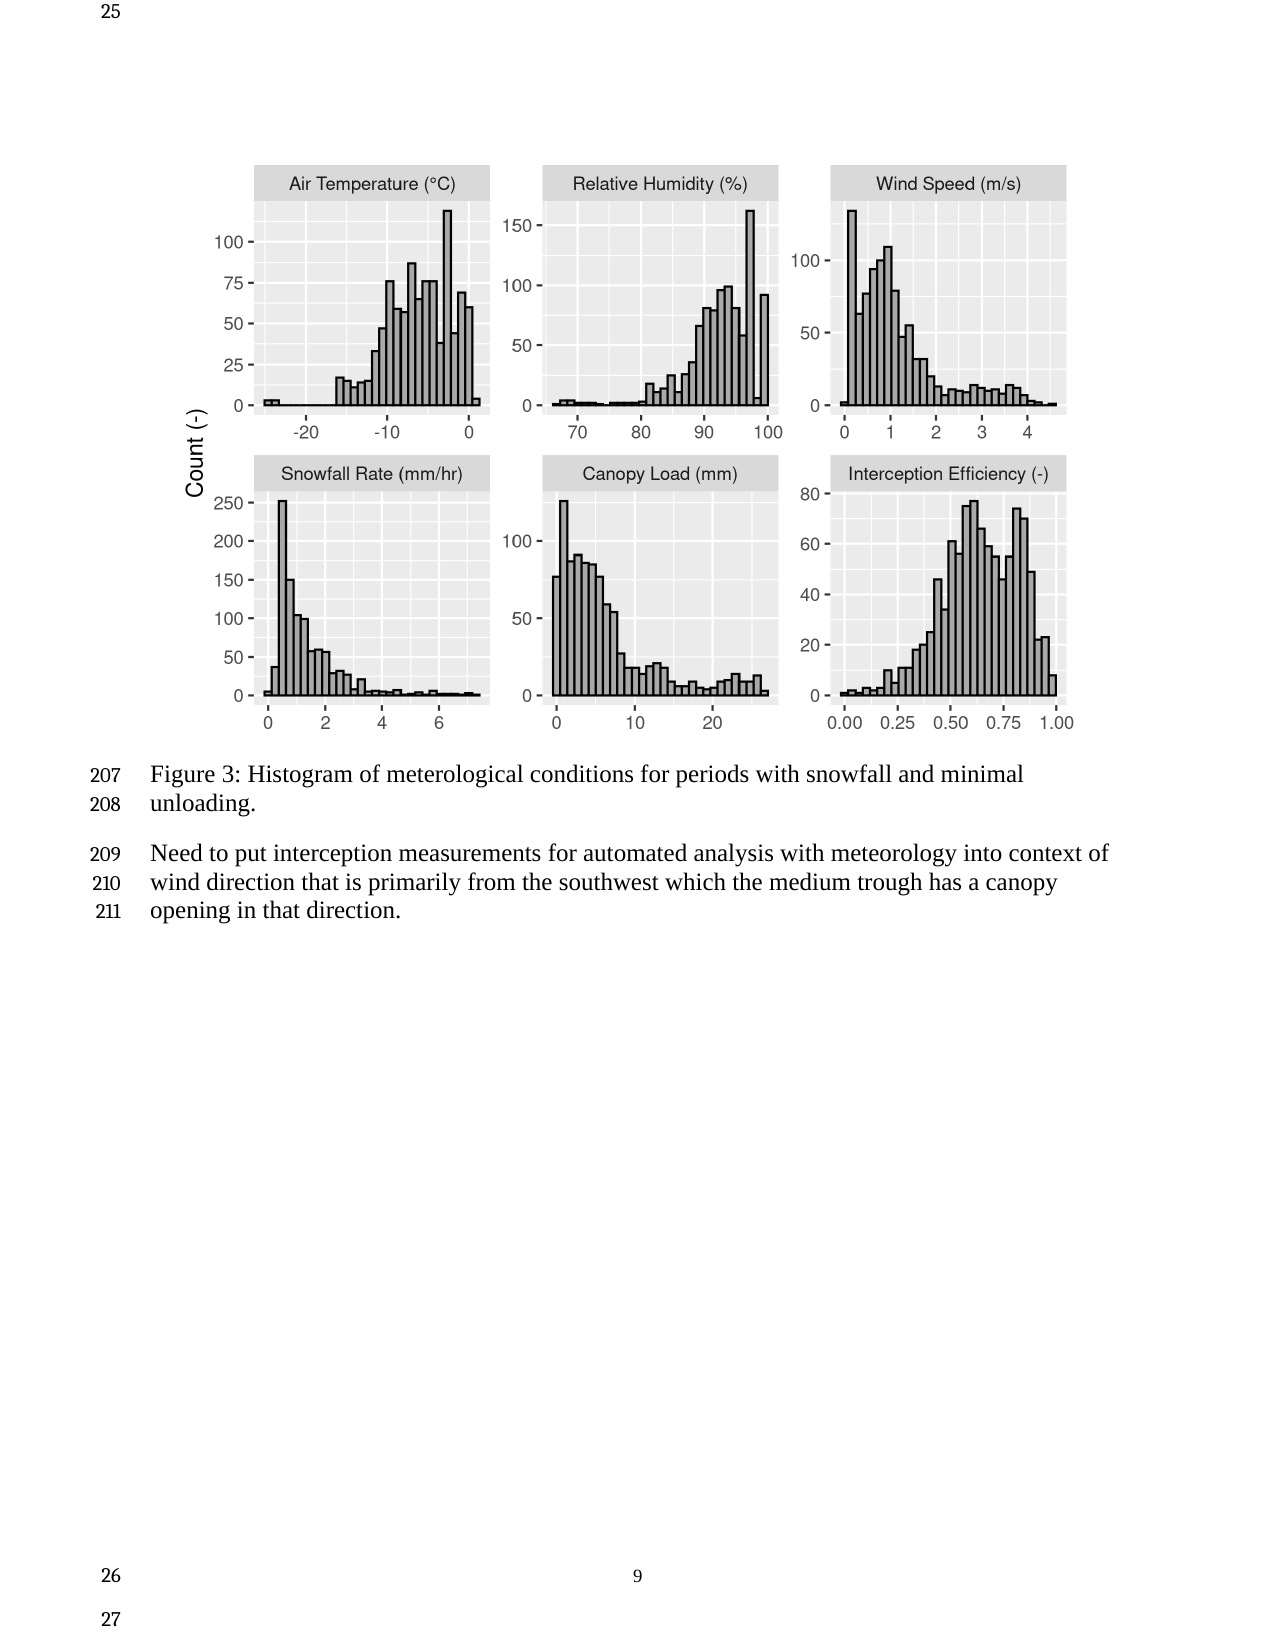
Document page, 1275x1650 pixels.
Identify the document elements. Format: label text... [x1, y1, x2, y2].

picture [174, 153, 1078, 756]
table_header Figure 3: Histogram of meterological conditions for periods with snowfall and minimal unloading. [139, 150, 1114, 759]
text Need to put interception measurements for automated analysis with meteorology into context of wind direction that is primarily from the southwest which the medium trough has a canopy opening in that direction. [150, 838, 1125, 924]
